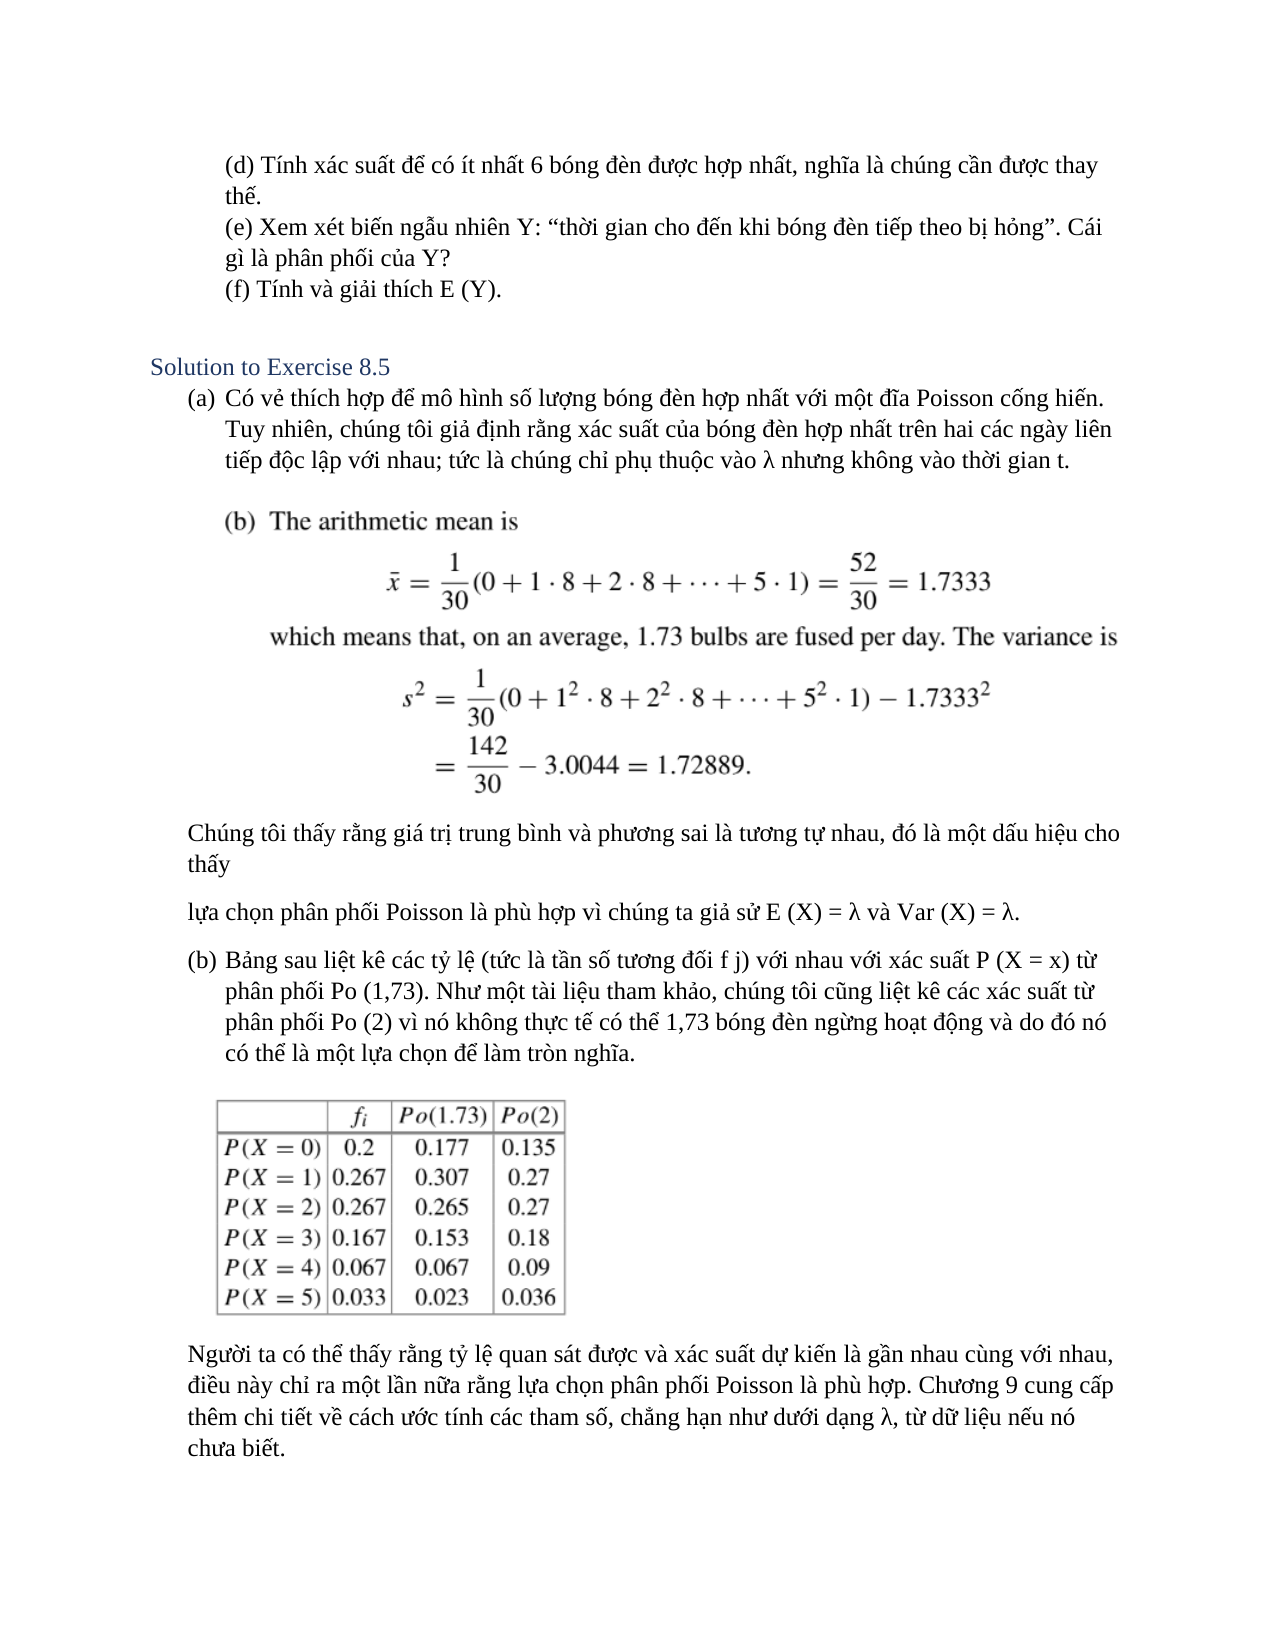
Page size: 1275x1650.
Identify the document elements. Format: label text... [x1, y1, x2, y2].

list (f) Tính và giải thích E (Y). [225, 274, 1125, 303]
list (e) Xem xét biến ngẫu nhiên Y: “thời gian cho đến khi bóng đèn tiếp theo bị hỏng”. Cái gì là phân phối của Y? [225, 212, 1125, 272]
picture [187, 1085, 614, 1321]
picture [187, 492, 1163, 800]
text lựa chọn phân phối Poisson là phù hợp vì chúng ta giả sử E (X) = λ và Var (X) = λ. [187, 897, 1125, 926]
list Có vẻ thích hợp để mô hình số lượng bóng đèn hợp nhất với một đĩa Poisson cống hiến. Tuy nhiên, chúng tôi giả định rằng xác suất của bóng đèn hợp nhất trên hai các ngày liên tiếp độc lập với nhau; tức là chúng chỉ phụ thuộc vào λ nhưng không vào thời gian t. [187, 383, 1125, 474]
list (d) Tính xác suất để có ít nhất 6 bóng đèn được hợp nhất, nghĩa là chúng cần được thay thế. [225, 150, 1125, 210]
text Người ta có thể thấy rằng tỷ lệ quan sát được và xác suất dự kiến ​​là gần nhau cùng với nhau, điều này chỉ ra một lần nữa rằng lựa chọn phân phối Poisson là phù hợp. Chương 9 cung cấp thêm chi tiết về cách ước tính các tham số, chẳng hạn như dưới dạng λ, từ dữ liệu nếu nó chưa biết. [187, 1339, 1125, 1461]
list Bảng sau liệt kê các tỷ lệ (tức là tần số tương đối f j) với nhau với xác suất P (X = x) từ phân phối Po (1,73). Như một tài liệu tham khảo, chúng tôi cũng liệt kê các xác suất từ ​​phân phối Po (2) vì nó không thực tế có thể 1,73 bóng đèn ngừng hoạt động và do đó nó có thể là một lựa chọn để làm tròn nghĩa. [187, 945, 1125, 1067]
text Chúng tôi thấy rằng giá trị trung bình và phương sai là tương tự nhau, đó là một dấu hiệu cho thấy [187, 818, 1125, 878]
subtitle Solution to Exercise 8.5 [150, 352, 1125, 381]
